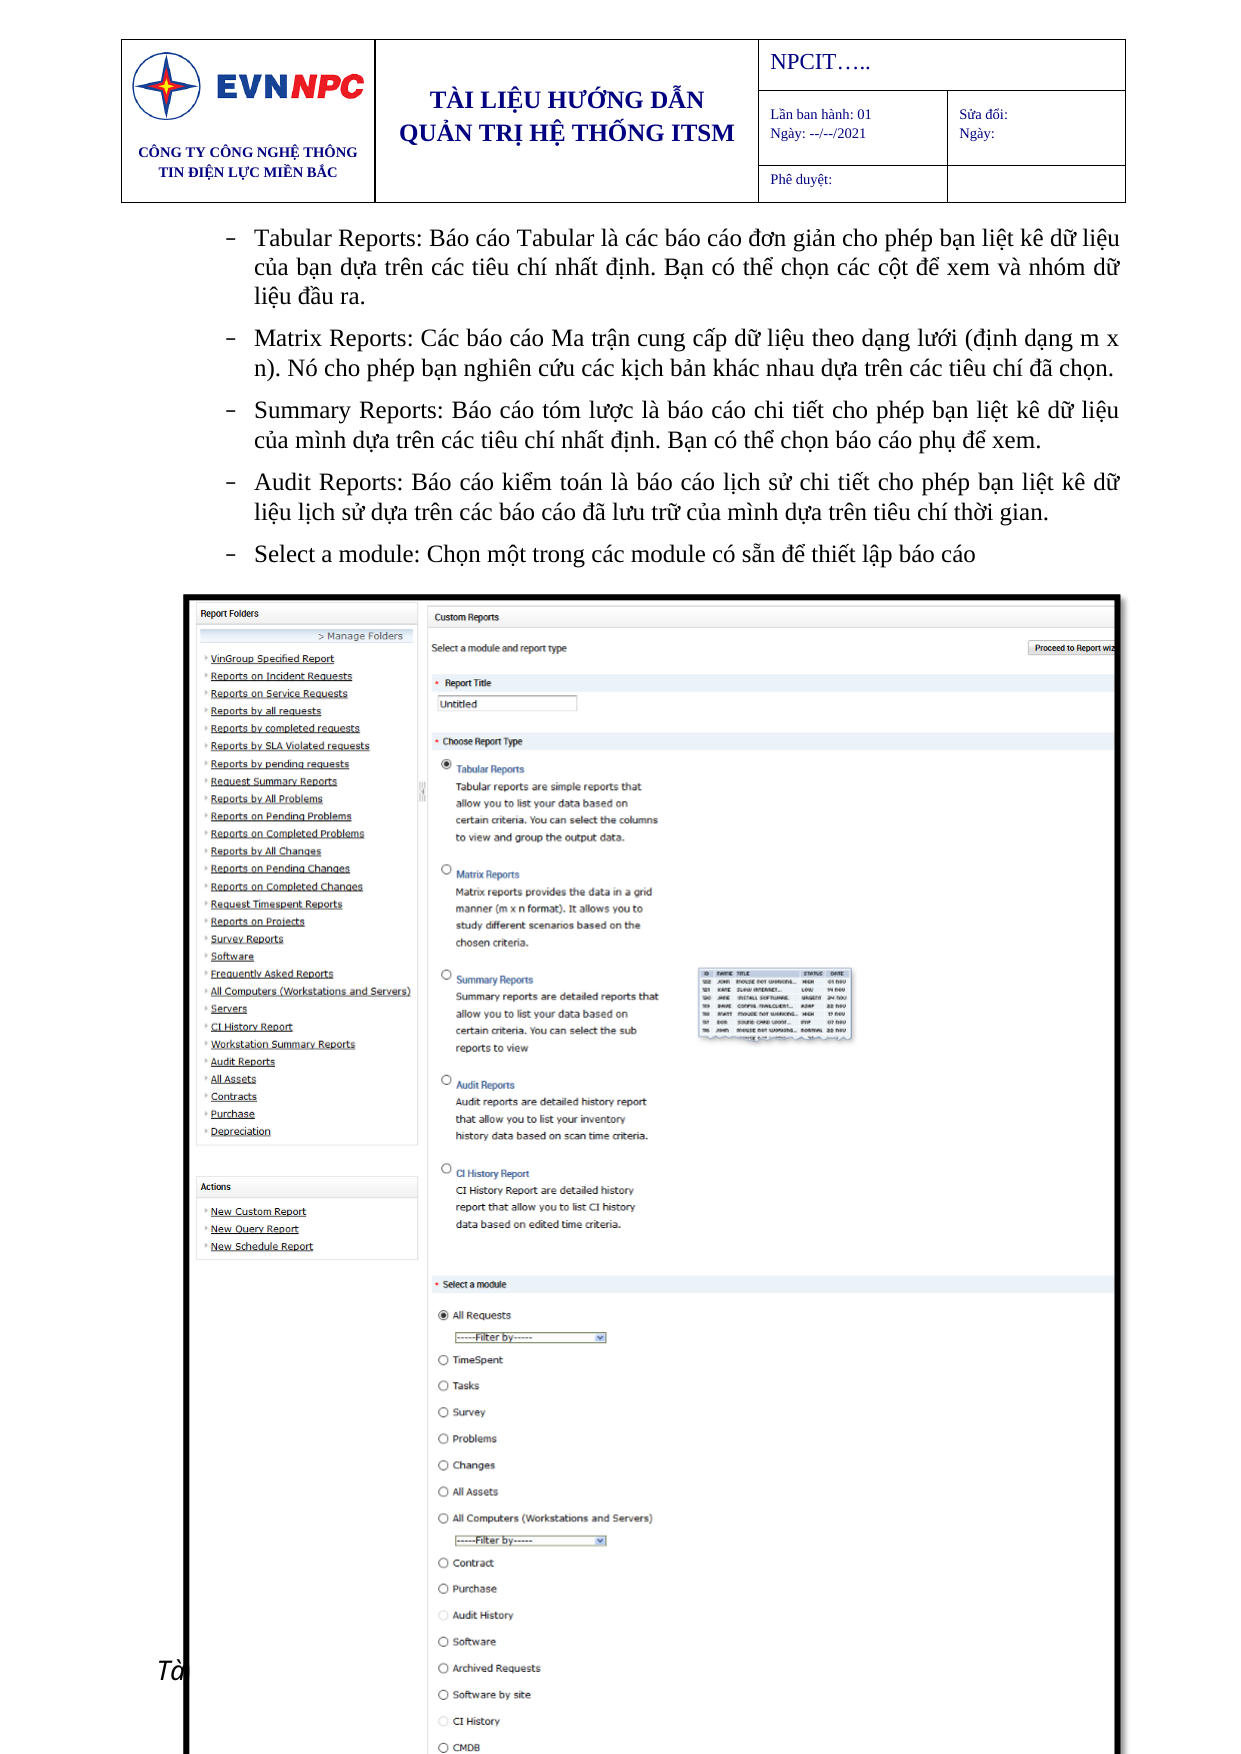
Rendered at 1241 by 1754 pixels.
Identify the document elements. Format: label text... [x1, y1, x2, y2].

list Audit Reports: Báo cáo kiểm toán là báo cáo lịch sử chi tiết cho phép bạn liệt kê dữ liệu lịch sử dựa trên các báo cáo đã lưu trữ của mình dựa trên tiêu chí thời gian. [224, 466, 1120, 525]
picture [132, 52, 364, 120]
picture [179, 590, 1134, 1754]
list Tabular Reports: Báo cáo Tabular là các báo cáo đơn giản cho phép bạn liệt kê dữ liệu của bạn dựa trên các tiêu chí nhất định. Bạn có thể chọn các cột để xem và nhóm dữ liệu đầu ra. [224, 222, 1120, 310]
list Summary Reports: Báo cáo tóm lược là báo cáo chi tiết cho phép bạn liệt kê dữ liệu của mình dựa trên các tiêu chí nhất định. Bạn có thể chọn báo cáo phụ để xem. [224, 394, 1120, 453]
list Select a module: Chọn một trong các module có sẵn để thiết lập báo cáo [224, 538, 1120, 568]
list Matrix Reports: Các báo cáo Ma trận cung cấp dữ liệu theo dạng lưới (định dạng m x n). Nó cho phép bạn nghiên cứu các kịch bản khác nhau dựa trên các tiêu chí đã chọn. [224, 322, 1120, 382]
